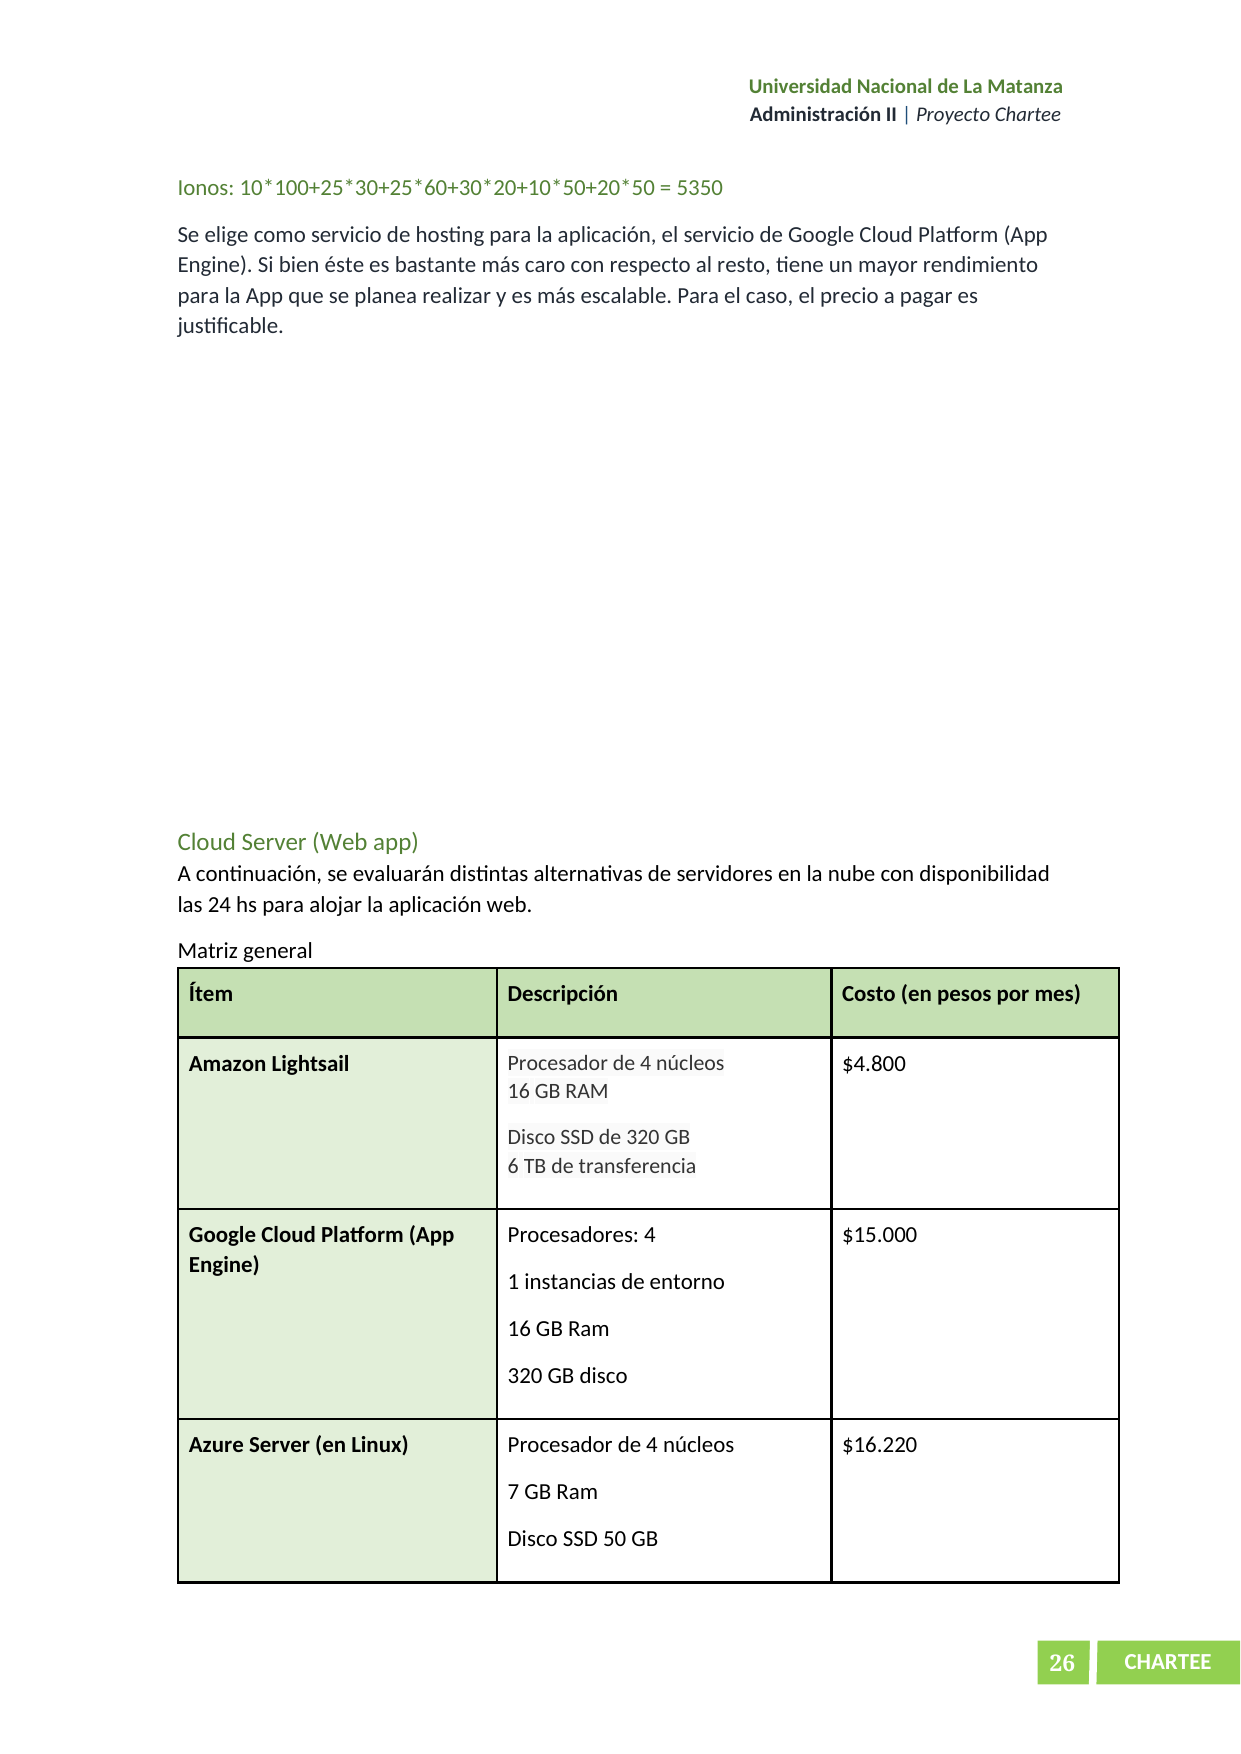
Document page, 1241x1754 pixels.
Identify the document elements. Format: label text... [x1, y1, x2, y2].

table_header Costo (en pesos por mes) [833, 969, 1118, 1036]
table_cell Procesadores: 4 1 instancias de entorno 16 GB Ram 320 GB disco [498, 1210, 830, 1418]
text A continuación, se evaluarán distintas alternativas de servidores en la nube con disponibilidad las 24 hs para alojar la aplicación web. [177, 859, 1063, 918]
text Se elige como servicio de hosting para la aplicación, el servicio de Google Cloud Platform (App Engine). Si bien éste es bastante más caro con respecto al resto, tiene un mayor rendimiento para la App que se planea realizar y es más escalable. Para el caso, el precio a pagar es justificable. [177, 220, 1063, 339]
table_cell $16.220 [833, 1420, 1118, 1581]
table_cell $15.000 [833, 1210, 1118, 1418]
table_cell Amazon Lightsail [179, 1039, 496, 1208]
table_cell Google Cloud Platform (App Engine) [179, 1210, 496, 1418]
table_header Descripción [498, 969, 830, 1036]
table_cell Procesador de 4 núcleos 16 GB RAM Disco SSD de 320 GB 6 TB de transferencia [498, 1039, 830, 1208]
subtitle Cloud Server (Web app) [177, 827, 1063, 857]
table_header Ítem [179, 969, 496, 1036]
text Matriz general [177, 937, 1063, 964]
text Ionos: 10*100+25*30+25*60+30*20+10*50+20*50 = 5350 [177, 173, 1063, 201]
table_cell Procesador de 4 núcleos 7 GB Ram Disco SSD 50 GB [498, 1420, 830, 1581]
table_cell $4.800 [833, 1039, 1118, 1208]
table_cell Azure Server (en Linux) [179, 1420, 496, 1581]
